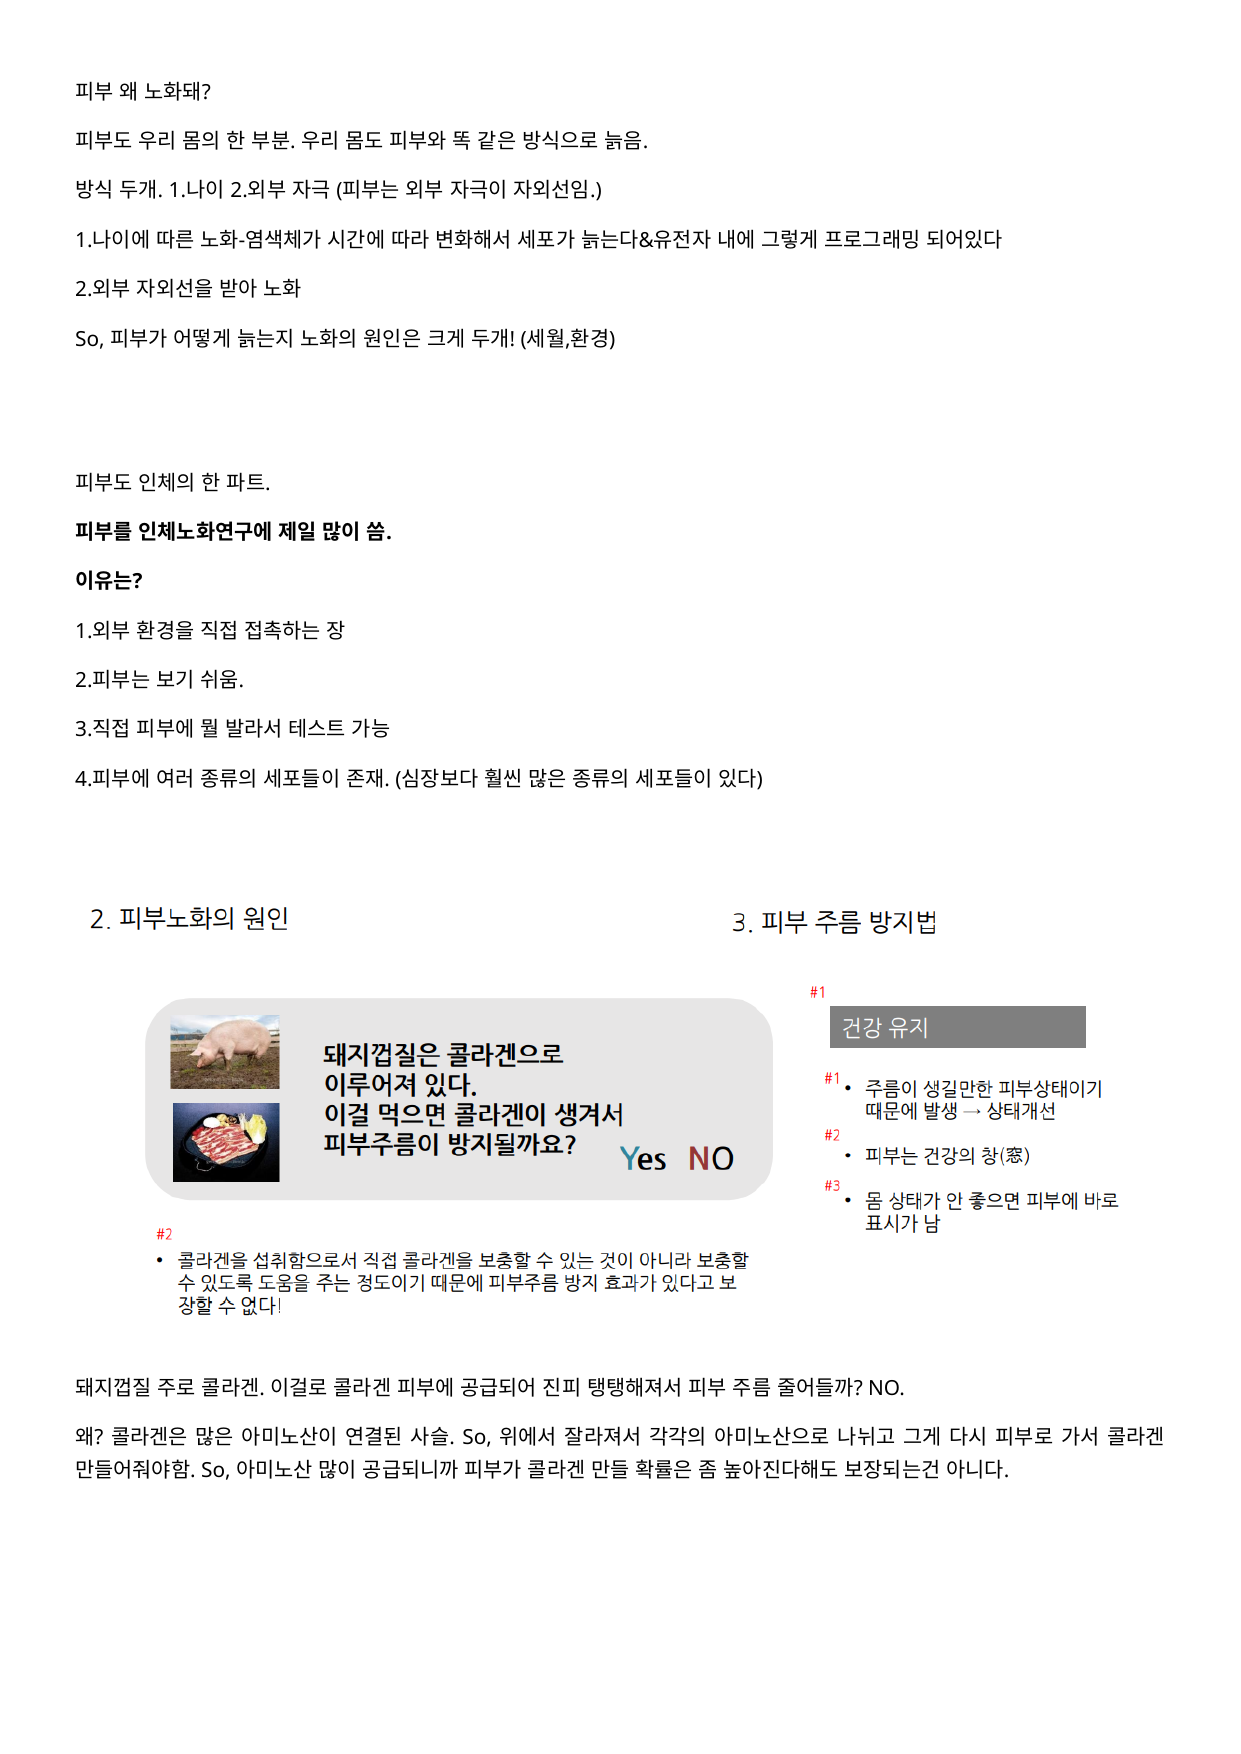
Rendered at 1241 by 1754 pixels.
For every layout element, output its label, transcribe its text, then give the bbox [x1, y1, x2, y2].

text 방식 두개. 1.나이 2.외부 자극 (피부는 외부 자극이 자외선임.) [75, 174, 1165, 204]
text 피부도 인체의 한 파트. [75, 466, 1165, 496]
text 피부도 우리 몸의 한 부분. 우리 몸도 피부와 똑 같은 방식으로 늙음. [75, 124, 1165, 155]
text 3.직접 피부에 뭘 발라서 테스트 가능 [75, 713, 1165, 743]
text 이유는? [75, 564, 1165, 595]
picture [75, 858, 1166, 1353]
text 피부 왜 노화돼? [75, 75, 1165, 105]
text 왜? 콜라겐은 많은 아미노산이 연결된 사슬. So, 위에서 잘라져서 각각의 아미노산으로 나뉘고 그게 다시 피부로 가서 콜라겐 만들어줘야함. So, 아미노산 많이 공급되니까 피부가 콜라겐 만들 확률은 좀 높아진다해도 보장되는건 아니다. [75, 1420, 1165, 1483]
text 2.외부 자외선을 받아 노화 [75, 272, 1165, 303]
text 2.피부는 보기 쉬움. [75, 663, 1165, 694]
text 1.나이에 따른 노화-염색체가 시간에 따라 변화해서 세포가 늙는다&유전자 내에 그렇게 프로그래밍 되어있다 [75, 223, 1165, 253]
text So, 피부가 어떻게 늙는지 노화의 원인은 크게 두개! (세월,환경) [75, 322, 1165, 352]
text 4.피부에 여러 종류의 세포들이 존재. (심장보다 훨씬 많은 종류의 세포들이 있다) [75, 762, 1165, 792]
text 피부를 인체노화연구에 제일 많이 씀. [75, 515, 1165, 546]
text 1.외부 환경을 직접 접촉하는 장 [75, 614, 1165, 644]
text 돼지껍질 주로 콜라겐. 이걸로 콜라겐 피부에 공급되어 진피 탱탱해져서 피부 주름 줄어들까? NO. [75, 1371, 1165, 1401]
